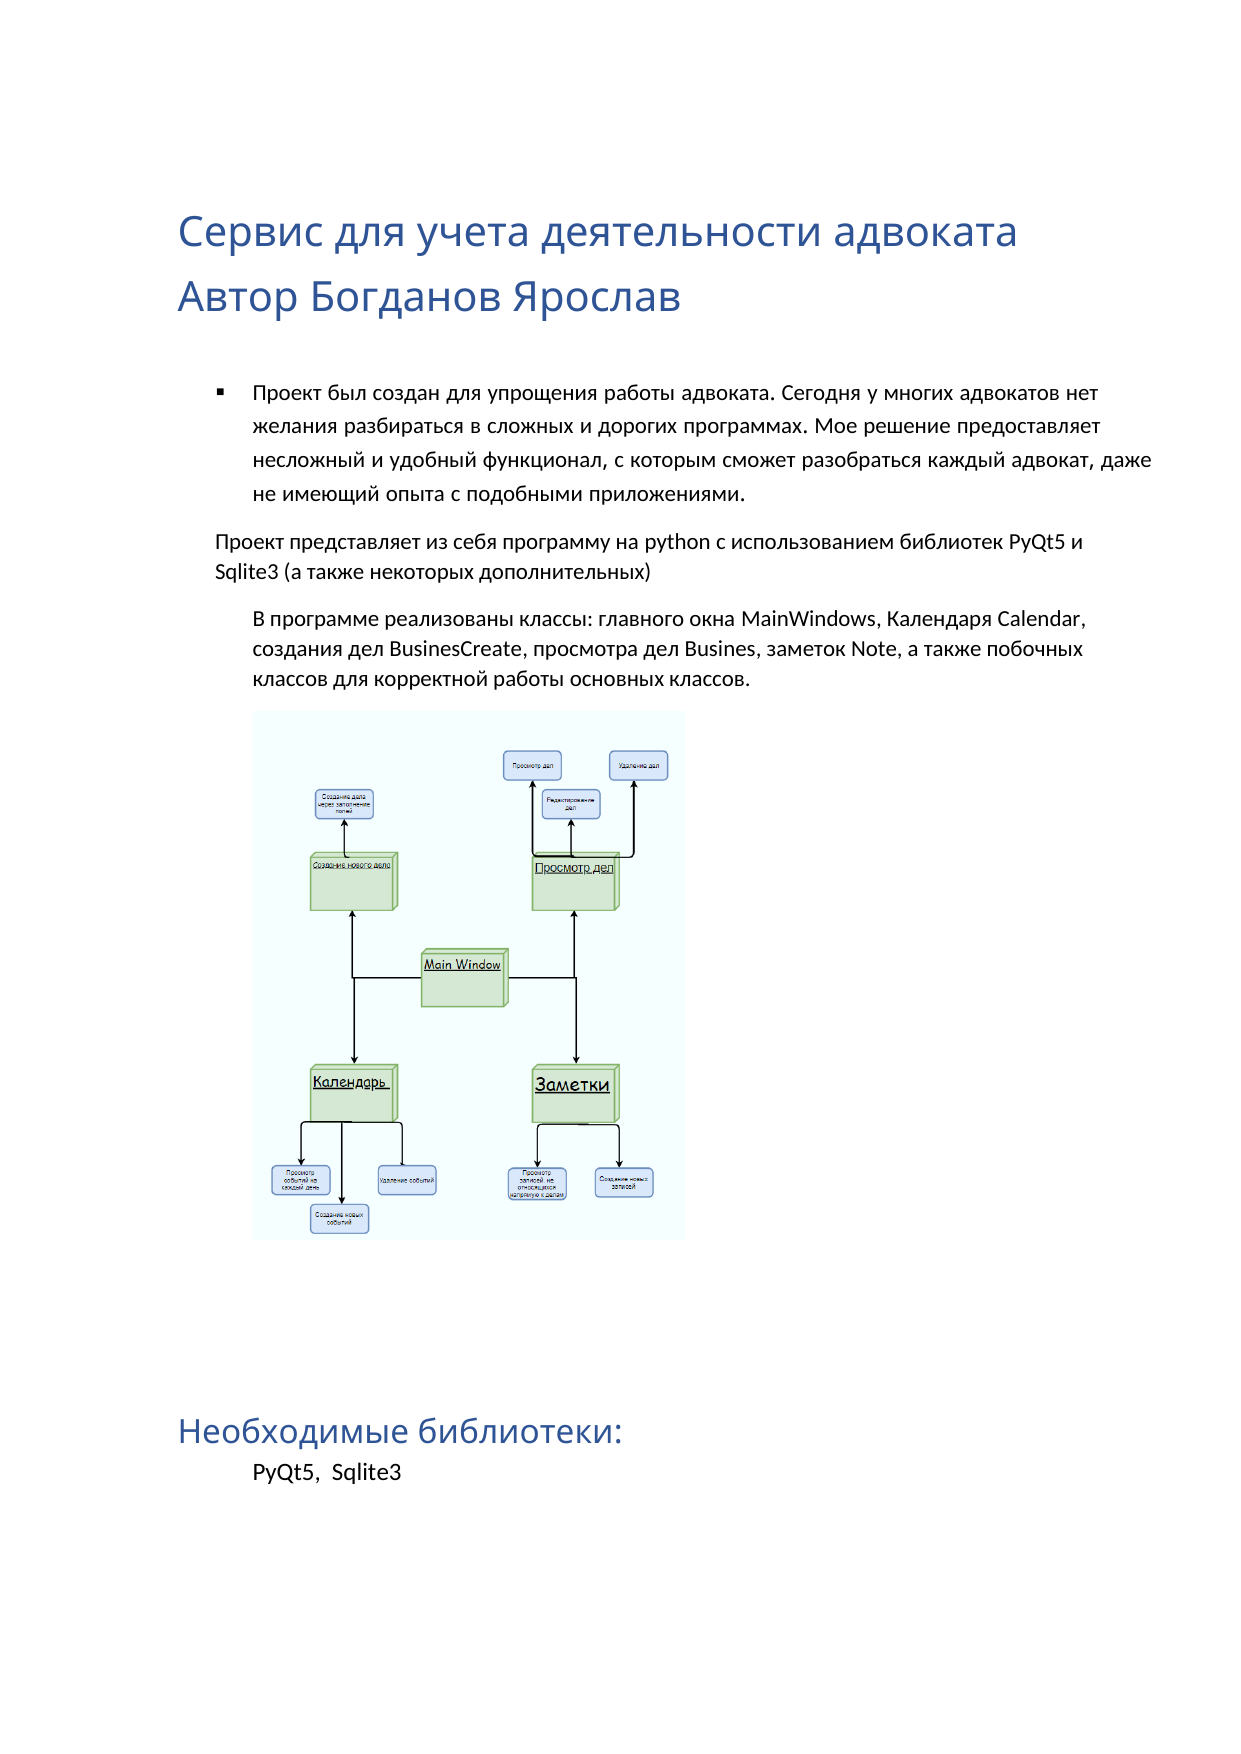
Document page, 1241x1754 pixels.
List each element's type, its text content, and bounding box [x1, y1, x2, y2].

subtitle Необходимые библиотеки: [177, 1408, 1152, 1453]
text PyQt5, Sqlite3 [252, 1457, 1152, 1487]
picture [252, 711, 686, 1240]
text Проект представляет из себя программу на python с использованием библиотек PyQt5 и Sqlite3 (а также некоторых дополнительных) [215, 527, 1152, 585]
text В программе реализованы классы: главного окна MainWindows, Календаря Calendar, создания дел BusinesCreate, просмотра дел Busines, заметок Note, а также побочных классов для корректной работы основных классов. [252, 604, 1152, 693]
subtitle Сервис для учета деятельности адвоката [177, 202, 1152, 259]
subtitle Автор Богданов Ярослав [177, 267, 1152, 324]
list Проект был создан для упрощения работы адвоката. Сегодня у многих адвокатов нет желания разбираться в сложных и дорогих программах. Мое решение предоставляет несложный и удобный функционал, с которым сможет разобраться каждый адвокат, даже не имеющий опыта с подобными приложениями. [215, 375, 1152, 508]
